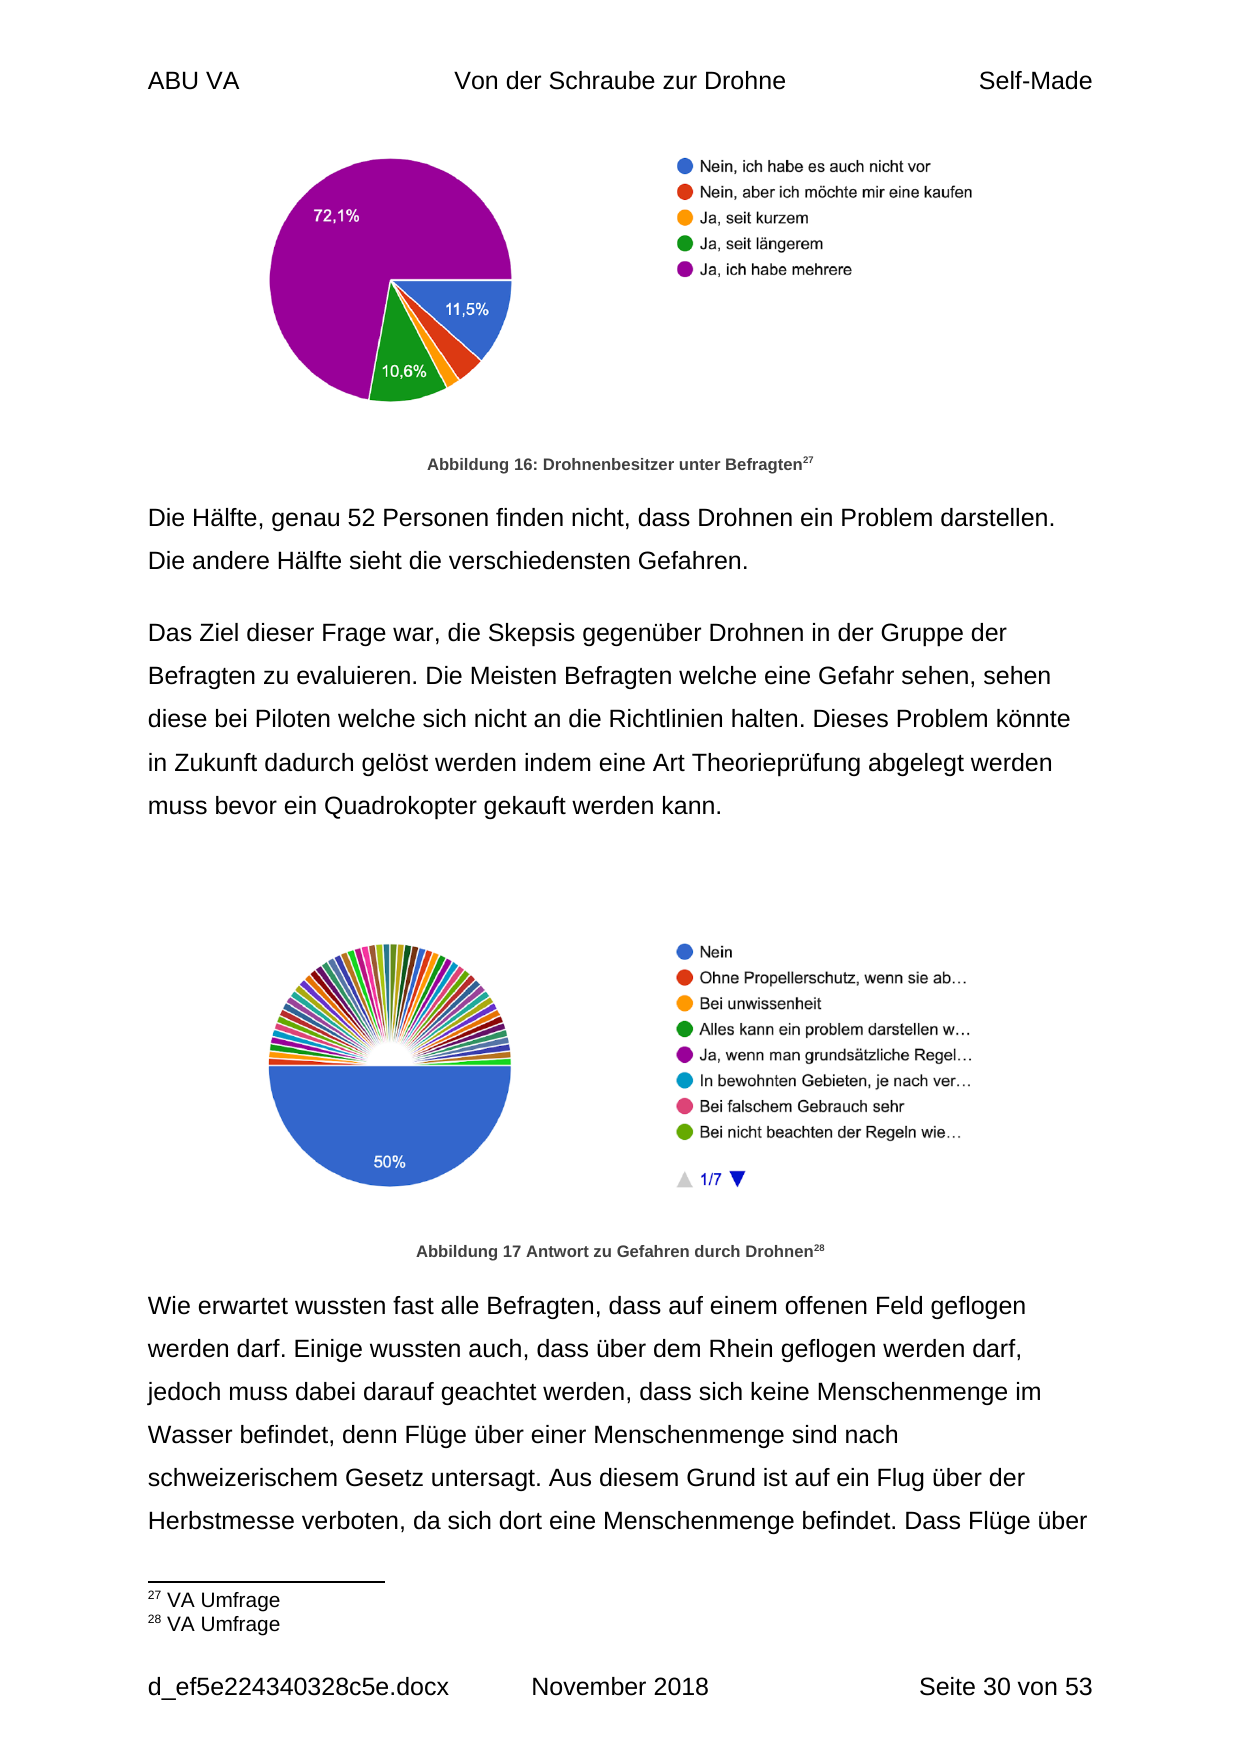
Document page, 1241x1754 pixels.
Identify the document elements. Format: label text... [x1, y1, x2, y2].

text Abbildung 16: Drohnenbesitzer unter Befragten [148, 454, 1093, 473]
text Abbildung 17 Antwort zu Gefahren durch Drohnen [148, 1242, 1093, 1261]
picture [261, 147, 979, 411]
picture [260, 931, 980, 1199]
text Die Hälfte, genau 52 Personen finden nicht, dass Drohnen ein Problem darstellen. Die andere Hälfte sieht die verschiedensten Gefahren. [148, 503, 1093, 574]
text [148, 1291, 1093, 1535]
text Das Ziel dieser Frage war, die Skepsis gegenüber Drohnen in der Gruppe der Befragten zu evaluieren. Die Meisten Befragten welche eine Gefahr sehen, sehen diese bei Piloten welche sich nicht an die Richtlinien halten. Dieses Problem könnte in Zukunft dadurch gelöst werden indem eine Art Theorieprüfung abgelegt werden muss bevor ein Quadrokopter gekauft werden kann. [148, 618, 1093, 819]
